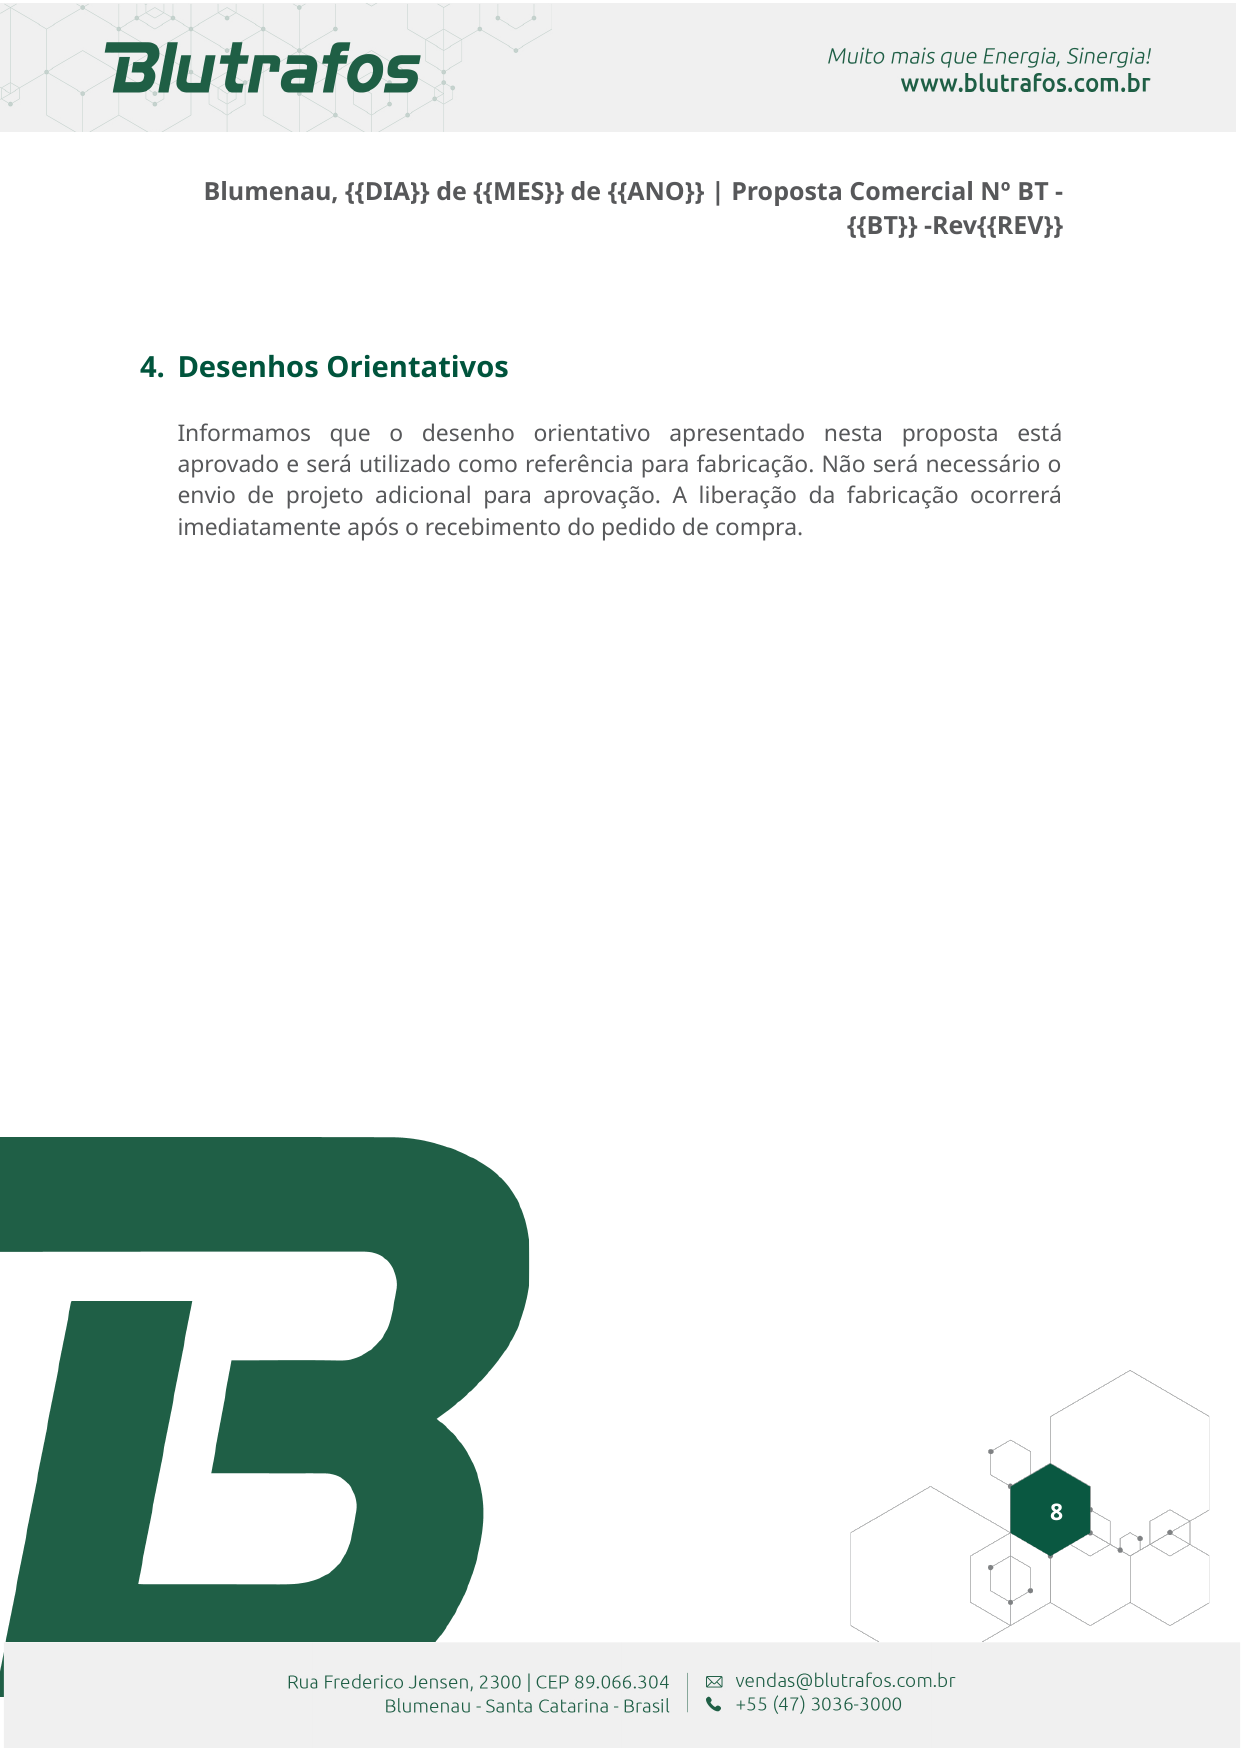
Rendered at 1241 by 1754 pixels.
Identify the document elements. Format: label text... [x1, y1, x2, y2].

text Informamos que o desenho orientativo apresentado nesta proposta está aprovado e será utilizado como referência para fabricação. Não será necessário o envio de projeto adicional para aprovação. A liberação da fabricação ocorrerá imediatamente após o recebimento do pedido de compra. [177, 417, 1063, 542]
picture [0, 3, 1236, 132]
picture [0, 1137, 1241, 1748]
subtitle Desenhos Orientativos [140, 346, 1063, 386]
